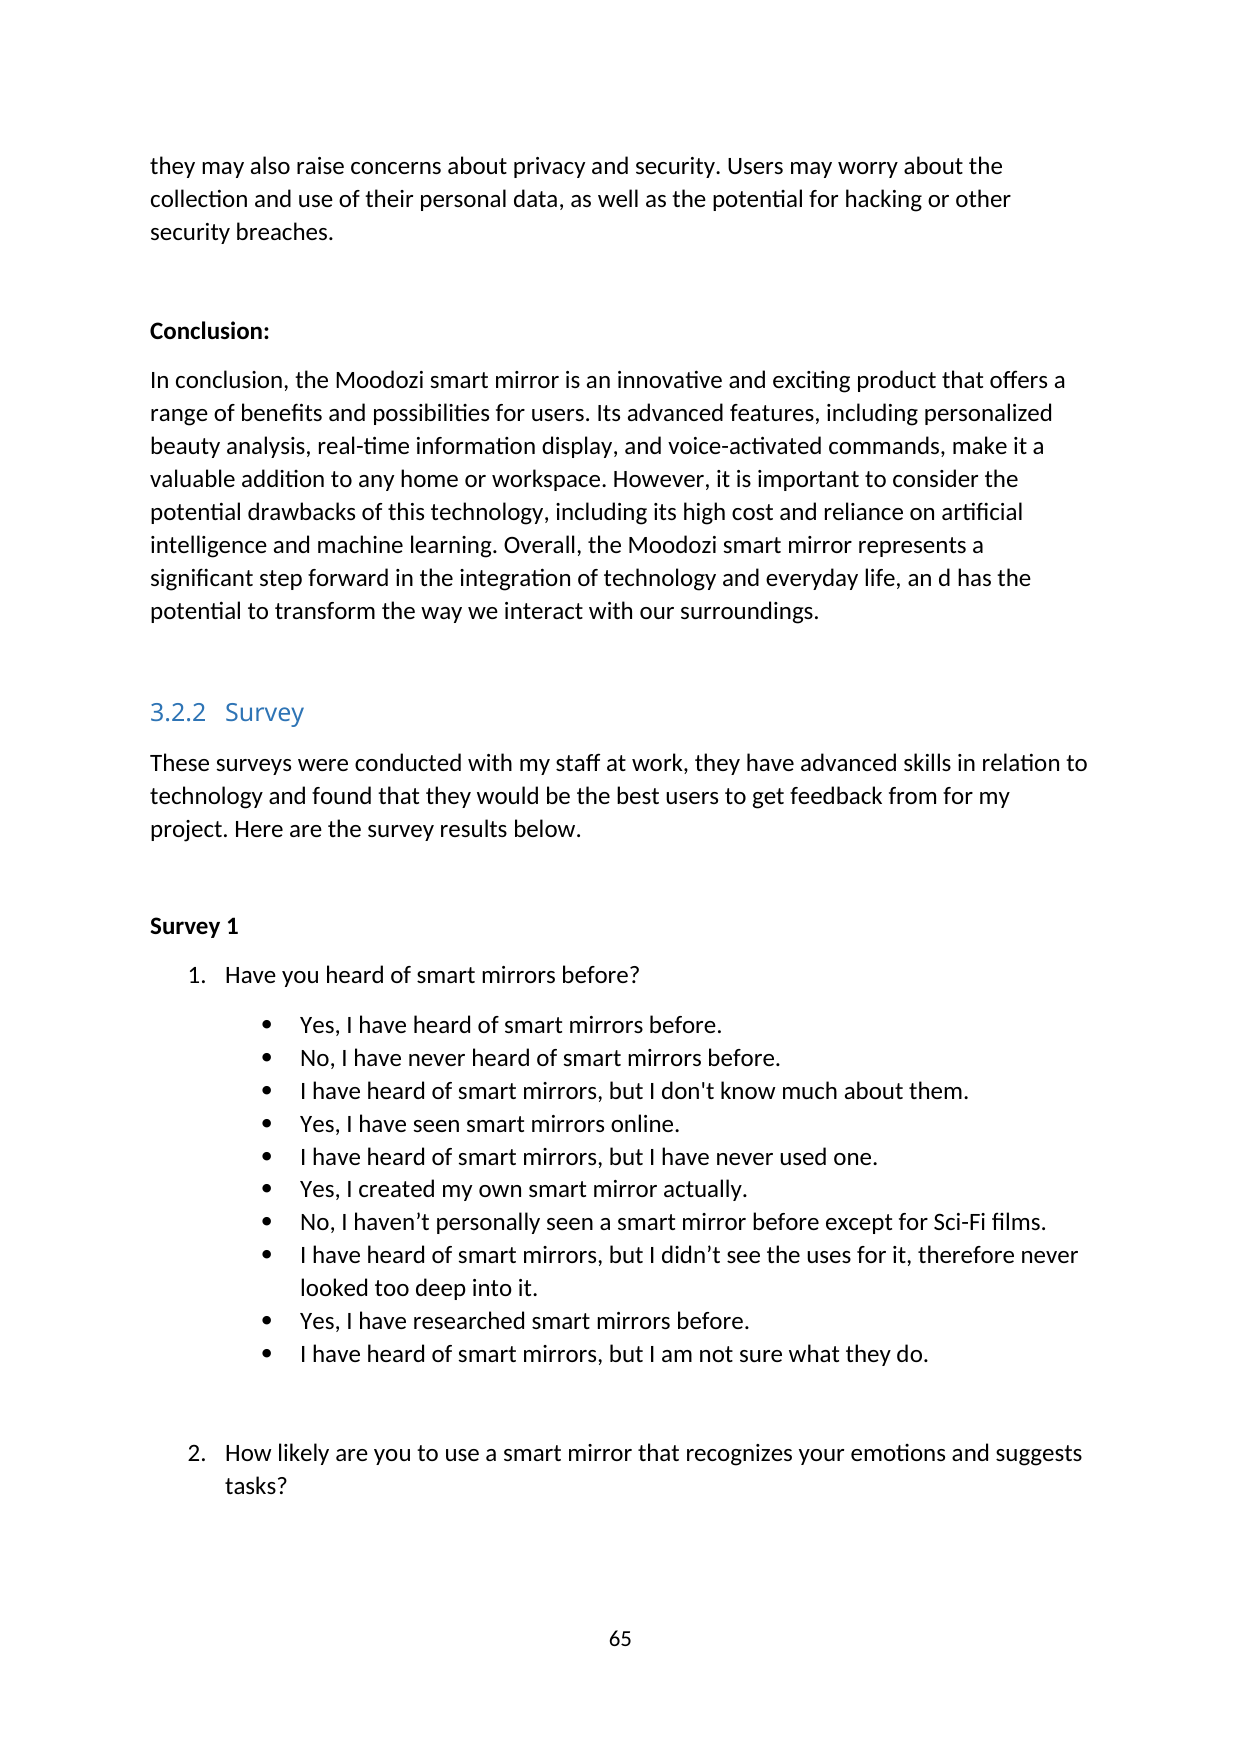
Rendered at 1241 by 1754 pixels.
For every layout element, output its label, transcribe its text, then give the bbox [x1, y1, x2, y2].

text Survey 1 [150, 910, 1090, 940]
list Yes, I have researched smart mirrors before. [262, 1305, 1090, 1336]
list Yes, I have seen smart mirrors online. [262, 1108, 1090, 1138]
list How likely are you to use a smart mirror that recognizes your emotions and suggests tasks? [187, 1437, 1090, 1501]
list I have heard of smart mirrors, but I am not sure what they do. [262, 1338, 1090, 1369]
text Conclusion: [150, 315, 1090, 346]
list Yes, I have heard of smart mirrors before. [262, 1009, 1090, 1039]
list Have you heard of smart mirrors before? [187, 959, 1090, 990]
list I have heard of smart mirrors, but I have never used one. [262, 1141, 1090, 1171]
list No, I haven’t personally seen a smart mirror before except for Sci-Fi films. [262, 1207, 1090, 1237]
list I have heard of smart mirrors, but I didn’t see the uses for it, therefore never looked too deep into it. [262, 1239, 1090, 1303]
list I have heard of smart mirrors, but I don't know much about them. [262, 1075, 1090, 1105]
list No, I have never heard of smart mirrors before. [262, 1042, 1090, 1072]
list Yes, I created my own smart mirror actually. [262, 1174, 1090, 1204]
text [150, 150, 1090, 246]
subtitle Survey [150, 694, 1090, 728]
text In conclusion, the Moodozi smart mirror is an innovative and exciting product that offers a range of benefits and possibilities for users. Its advanced features, including personalized beauty analysis, real-time information display, and voice-activated commands, make it a valuable addition to any home or workspace. However, it is important to consider the potential drawbacks of this technology, including its high cost and reliance on artificial intelligence and machine learning. Overall, the Moodozi smart mirror represents a significant step forward in the integration of technology and everyday life, an d has the potential to transform the way we interact with our surroundings. [150, 364, 1090, 626]
text These surveys were conducted with my staff at work, they have advanced skills in relation to technology and found that they would be the best users to get feedback from for my project. Here are the survey results below. [150, 748, 1090, 844]
